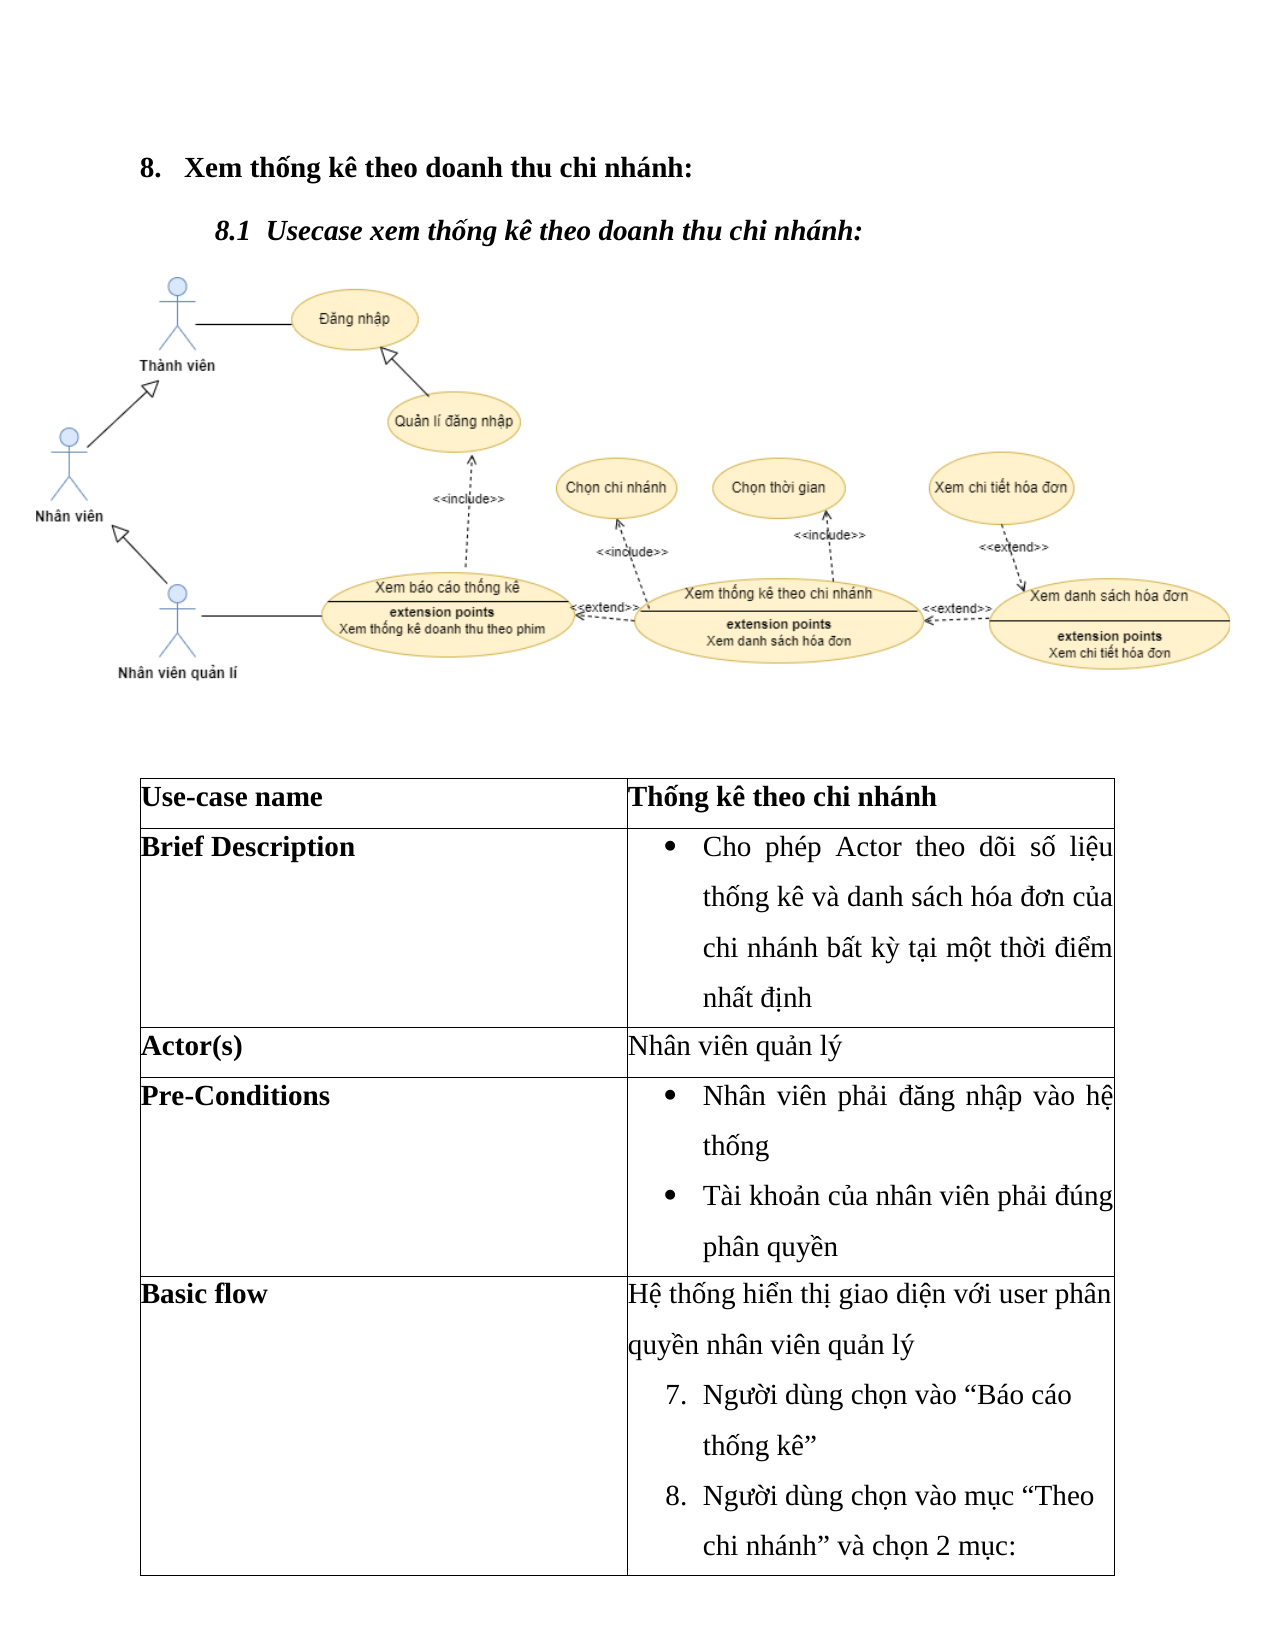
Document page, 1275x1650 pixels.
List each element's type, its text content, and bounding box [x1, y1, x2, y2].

table_cell Basic flow [141, 1277, 627, 1575]
picture [36, 277, 1230, 683]
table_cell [628, 1277, 1114, 1575]
table_cell Brief Description [141, 829, 627, 1027]
table_header Thống kê theo chi nhánh [628, 779, 1114, 828]
table_cell Actor(s) [141, 1028, 627, 1077]
subtitle Xem thống kê theo doanh thu chi nhánh: [139, 150, 1137, 183]
table_cell Pre-Conditions [141, 1078, 627, 1276]
table_cell Cho phép Actor theo dõi số liệu thống kê và danh sách hóa đơn của chi nhánh bất kỳ tại một thời điểm nhất định [628, 829, 1114, 1027]
subtitle 8.1 Usecase xem thống kê theo doanh thu chi nhánh: [214, 213, 1137, 246]
table_header Use-case name [141, 779, 627, 828]
table_cell Nhân viên phải đăng nhập vào hệ thống Tài khoản của nhân viên phải đúng phân quyền [628, 1078, 1114, 1276]
table_cell Nhân viên quản lý [628, 1028, 1114, 1077]
